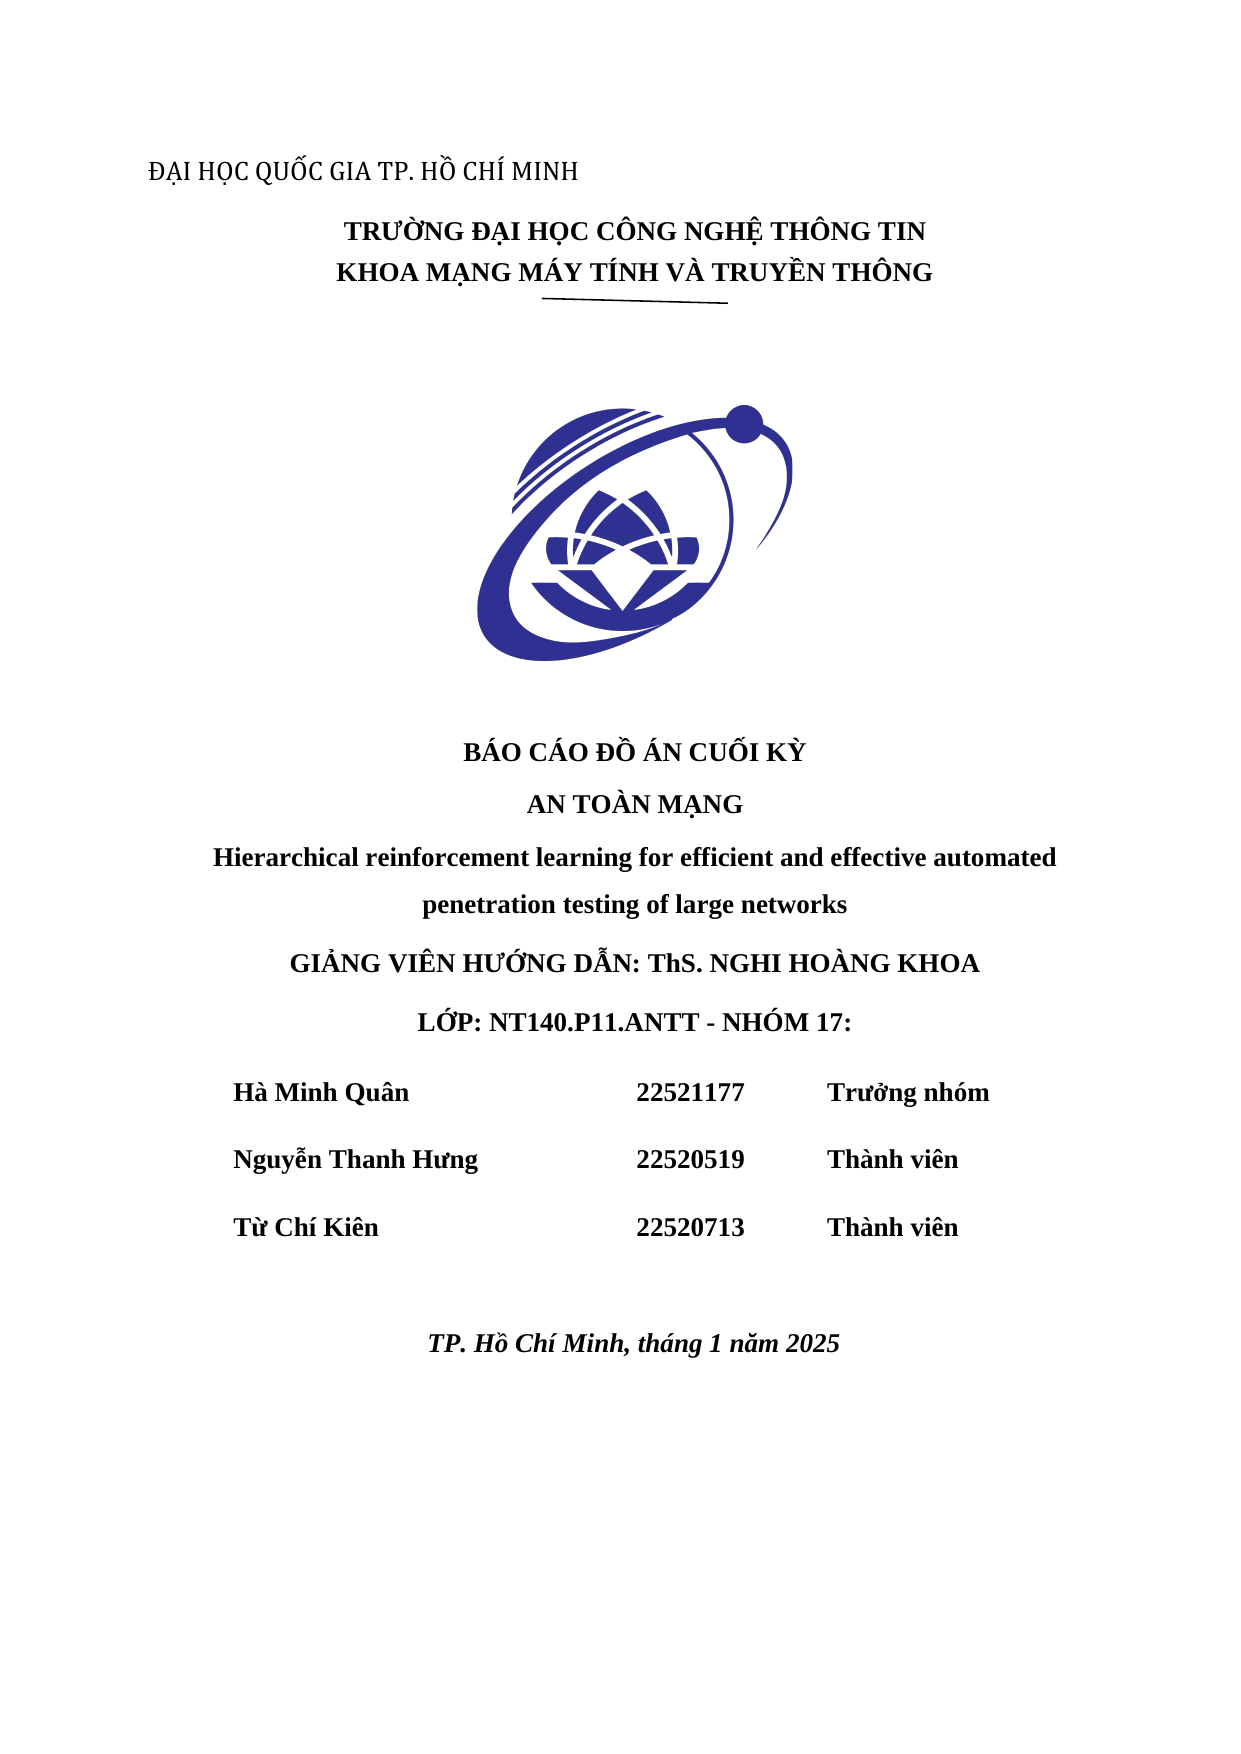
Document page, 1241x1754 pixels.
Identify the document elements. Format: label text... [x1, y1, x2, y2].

text AN TOÀN MẠNG [148, 788, 1122, 820]
table_cell 22520519 [626, 1133, 816, 1201]
table_cell Từ Chí Kiên [223, 1201, 626, 1268]
text KHOA MẠNG MÁY TÍNH VÀ TRUYỀN THÔNG [148, 257, 1122, 288]
table_cell Nguyễn Thanh Hưng [223, 1133, 626, 1201]
text LỚP: NT140.P11.ANTT - NHÓM 17: [148, 1006, 1122, 1038]
text GIẢNG VIÊN HƯỚNG DẪN: ThS. NGHI HOÀNG KHOA [148, 947, 1122, 978]
table_header 22521177 [626, 1066, 816, 1133]
table_cell Thành viên [816, 1201, 1018, 1268]
table_cell Thành viên [816, 1133, 1018, 1201]
text Hierarchical reinforcement learning for efficient and effective automated penetration testing of large networks [148, 841, 1122, 919]
table_header Trưởng nhóm [816, 1066, 1018, 1133]
picture [477, 405, 793, 661]
text BÁO CÁO ĐỒ ÁN CUỐI KỲ [148, 736, 1122, 767]
text ĐẠI HỌC QUỐC GIA TP. HỒ CHÍ MINH [148, 154, 1122, 186]
text TP. Hồ Chí Minh, tháng 1 năm 2025 [148, 1327, 1122, 1358]
table_header Hà Minh Quân [223, 1066, 626, 1133]
text TRƯỜNG ĐẠI HỌC CÔNG NGHỆ THÔNG TIN [148, 214, 1122, 246]
table_cell 22520713 [626, 1201, 816, 1268]
